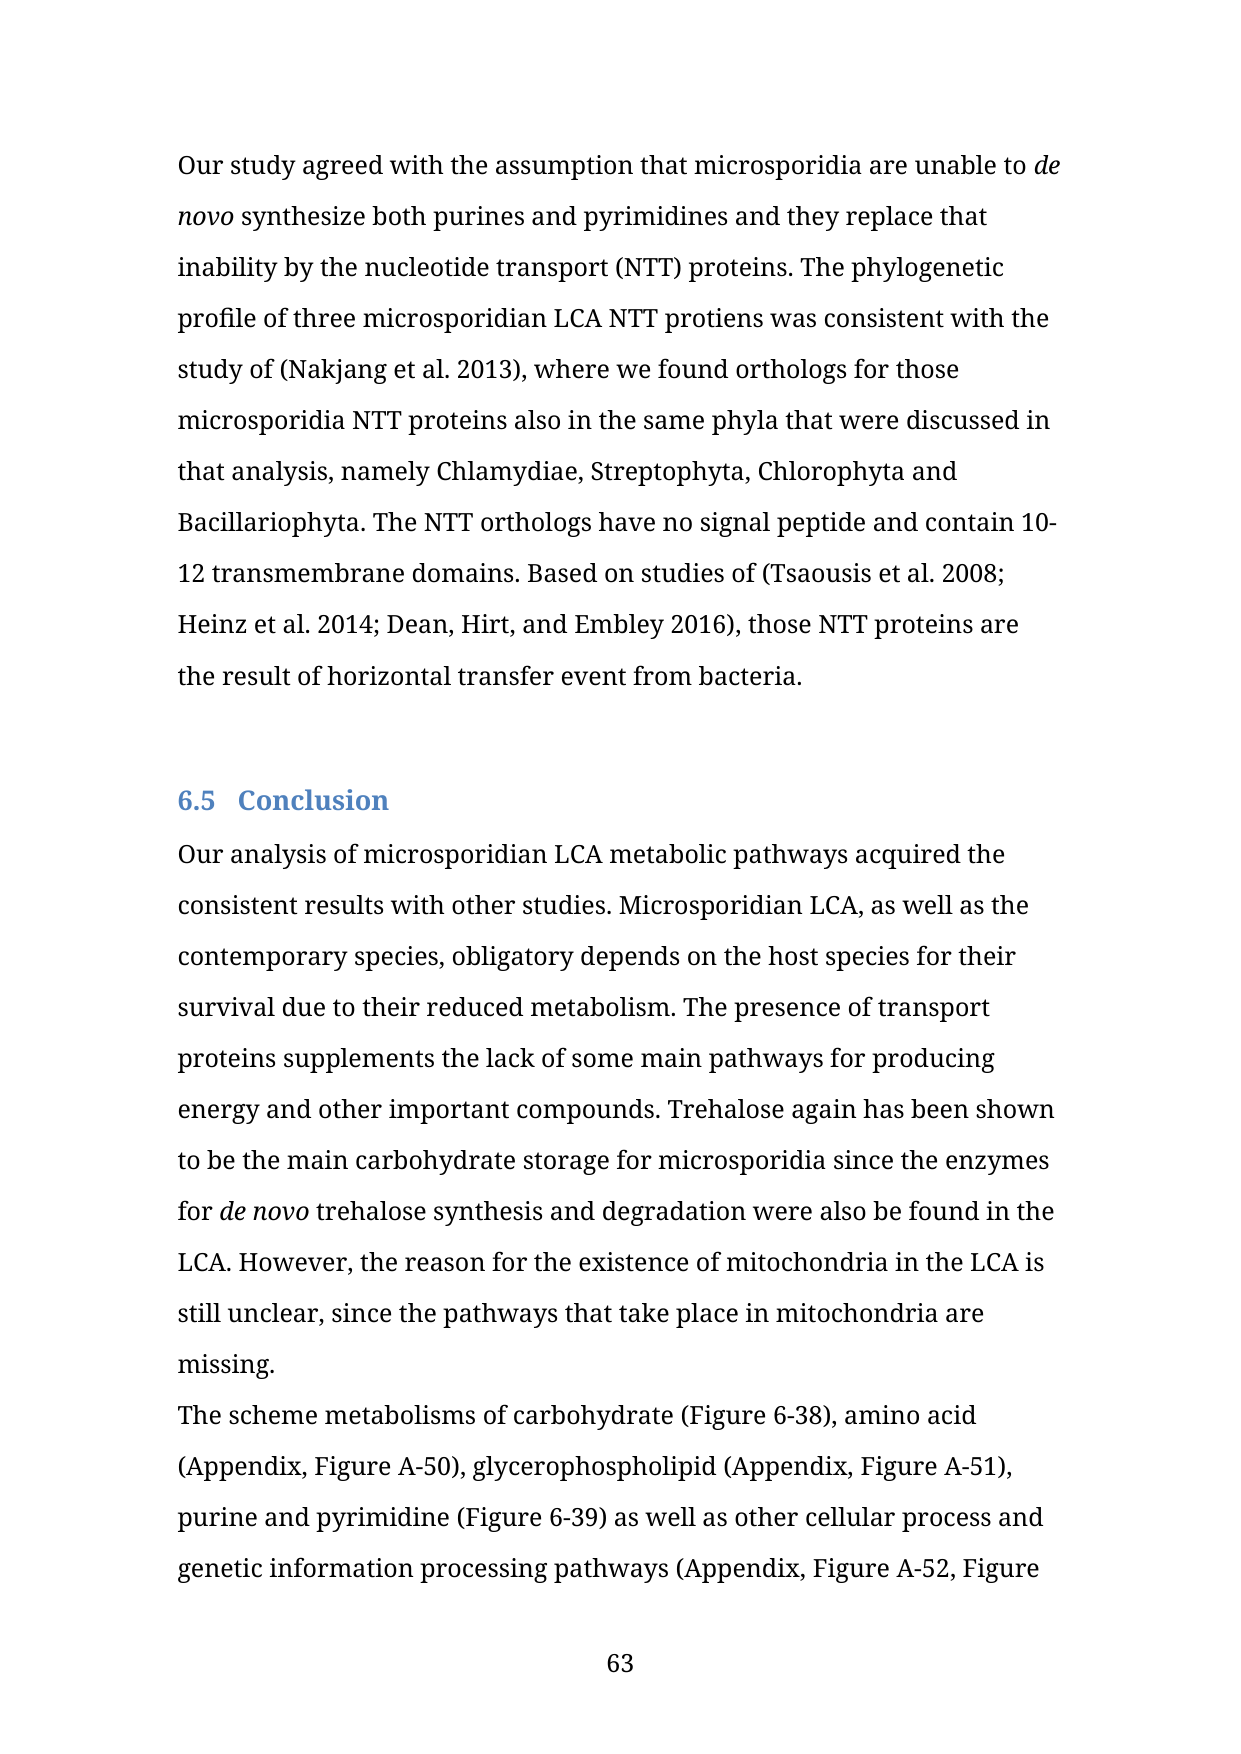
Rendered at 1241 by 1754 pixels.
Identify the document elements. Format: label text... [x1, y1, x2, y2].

text Our study agreed with the assumption that microsporidia are unable to de novo synthesize both purines and pyrimidines and they replace that inability by the nucleotide transport (NTT) proteins. The phylogenetic profile of three microsporidian LCA NTT protiens was consistent with the study of (Nakjang et al. 2013), where we found orthologs for those microsporidia NTT proteins also in the same phyla that were discussed in that analysis, namely Chlamydiae, Streptophyta, Chlorophyta and Bacillariophyta. The NTT orthologs have no signal peptide and contain 10-12 transmembrane domains. Based on studies of (Tsaousis et al. 2008; Heinz et al. 2014; Dean, Hirt, and Embley 2016), those NTT proteins are the result of horizontal transfer event from bacteria. [177, 148, 1063, 692]
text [177, 1398, 1063, 1585]
subtitle Conclusion [177, 781, 1063, 818]
text Our analysis of microsporidian LCA metabolic pathways acquired the consistent results with other studies. Microsporidian LCA, as well as the contemporary species, obligatory depends on the host species for their survival due to their reduced metabolism. The presence of transport proteins supplements the lack of some main pathways for producing energy and other important compounds. Trehalose again has been shown to be the main carbohydrate storage for microsporidia since the enzymes for de novo trehalose synthesis and degradation were also be found in the LCA. However, the reason for the existence of mitochondria in the LCA is still unclear, since the pathways that take place in mitochondria are missing. [177, 836, 1063, 1381]
